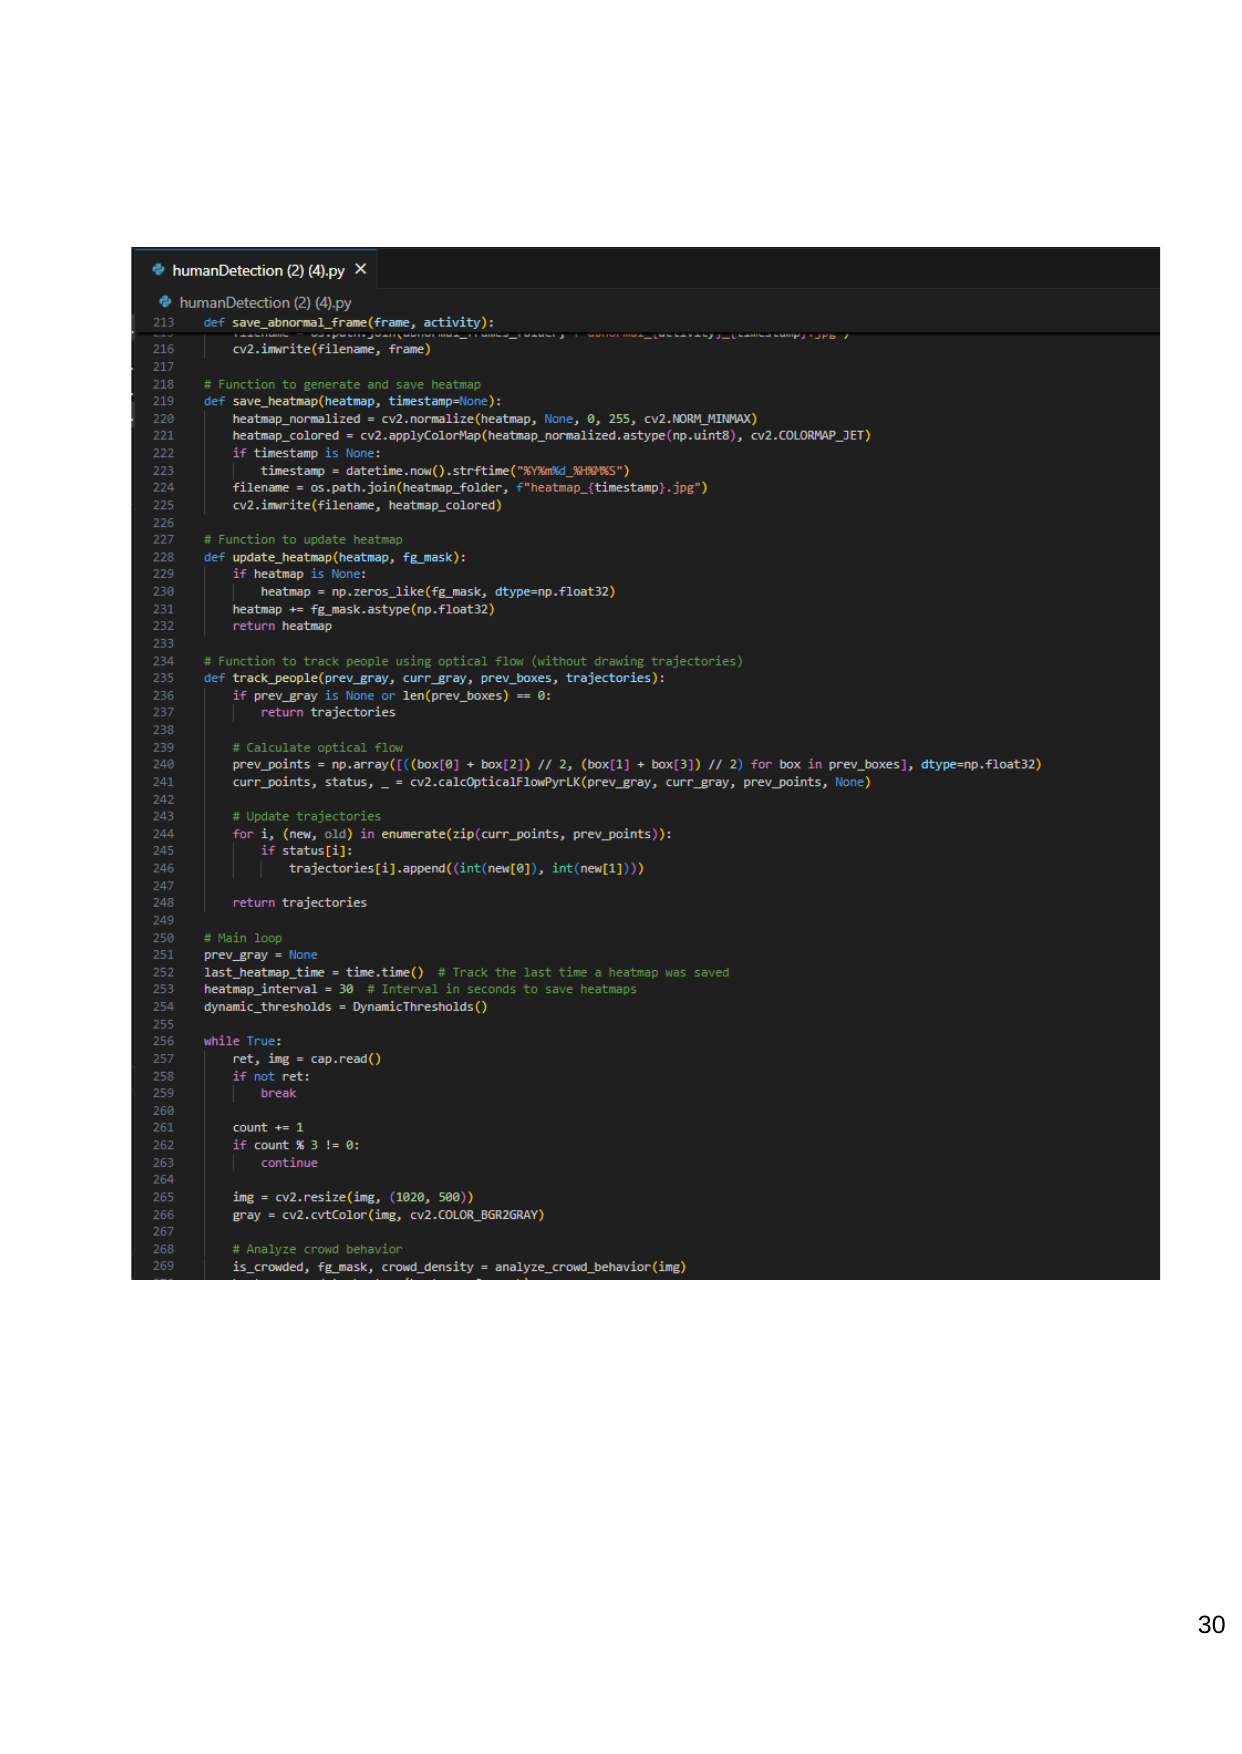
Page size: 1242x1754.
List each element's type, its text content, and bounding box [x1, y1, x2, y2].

picture [131, 247, 1161, 1280]
text 30 [131, 1611, 1225, 1639]
